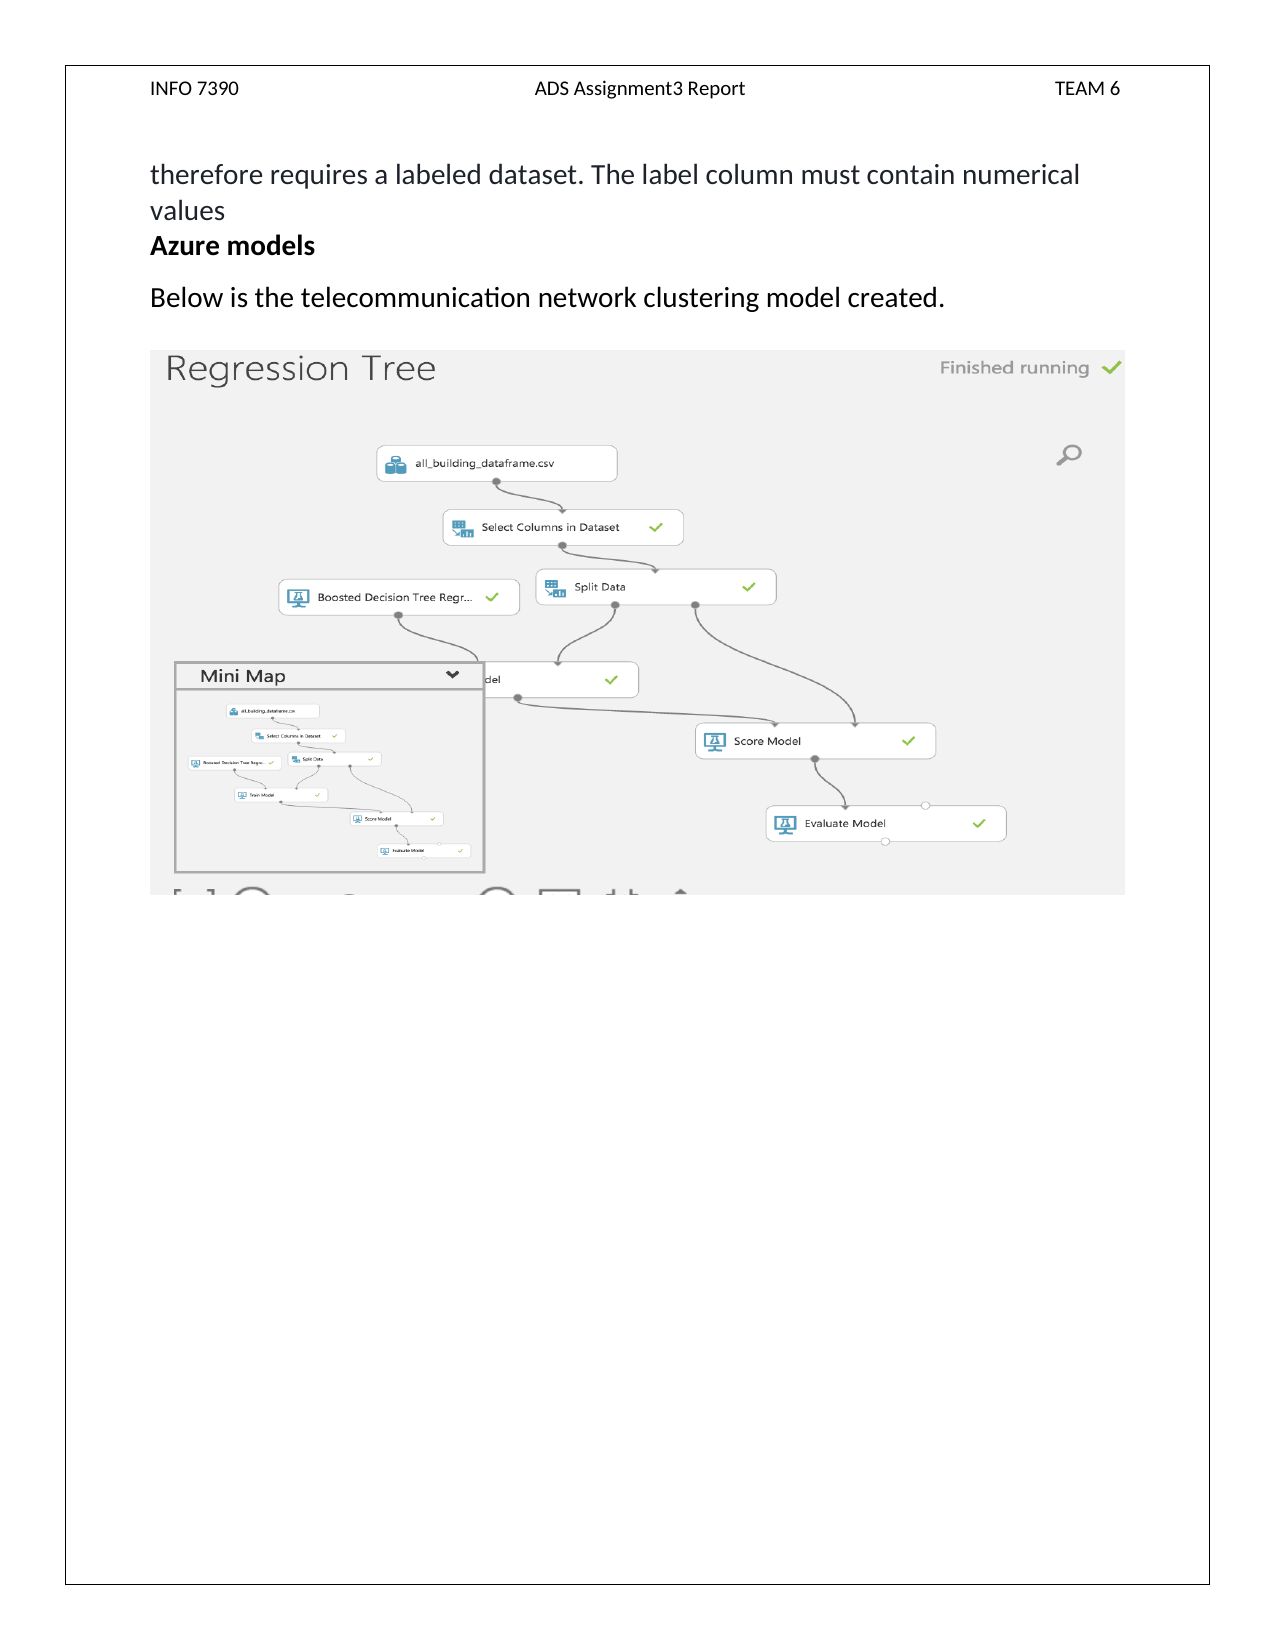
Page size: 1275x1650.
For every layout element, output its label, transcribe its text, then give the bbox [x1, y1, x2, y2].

text Azure models [150, 227, 1125, 263]
picture [150, 350, 1125, 895]
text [150, 156, 1125, 227]
text Below is the telecommunication network clustering model created. [150, 279, 1125, 314]
